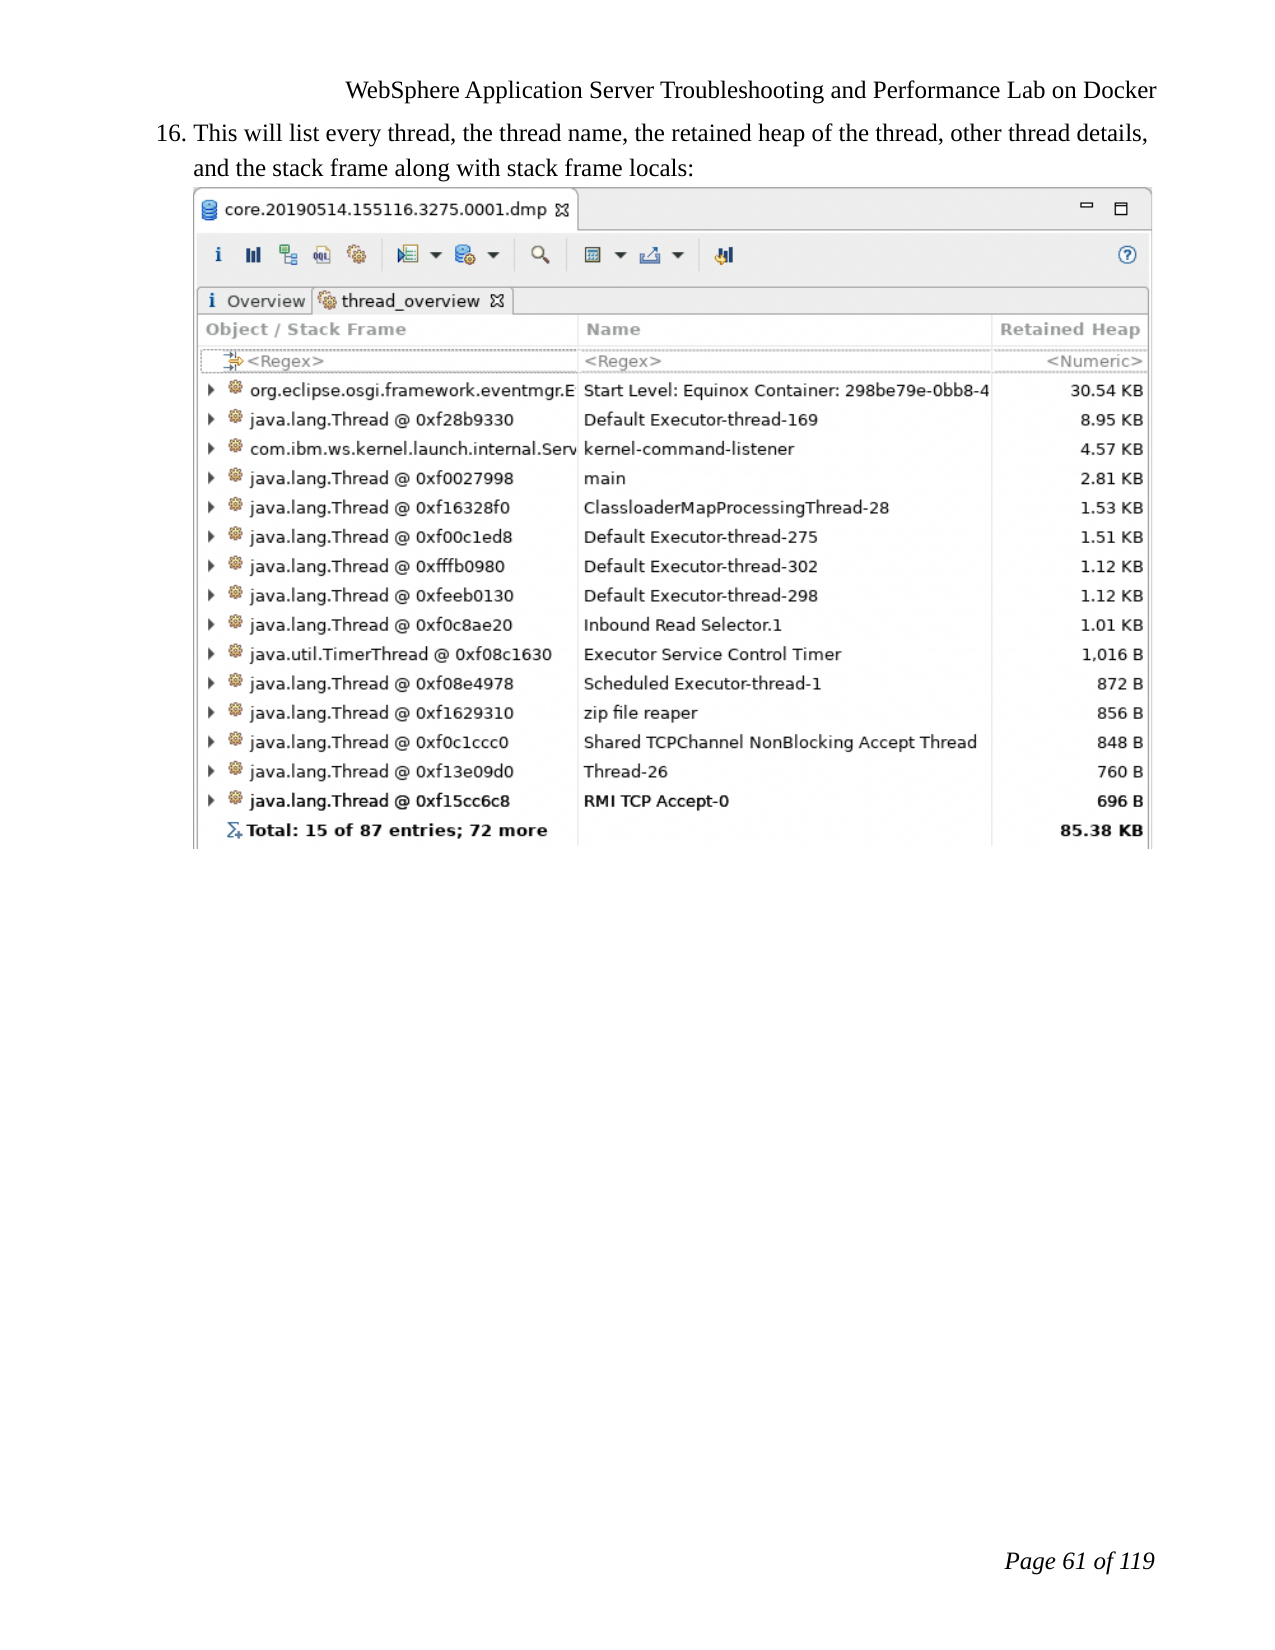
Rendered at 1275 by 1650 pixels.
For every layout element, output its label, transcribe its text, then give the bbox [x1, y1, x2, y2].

picture [193, 187, 1153, 849]
